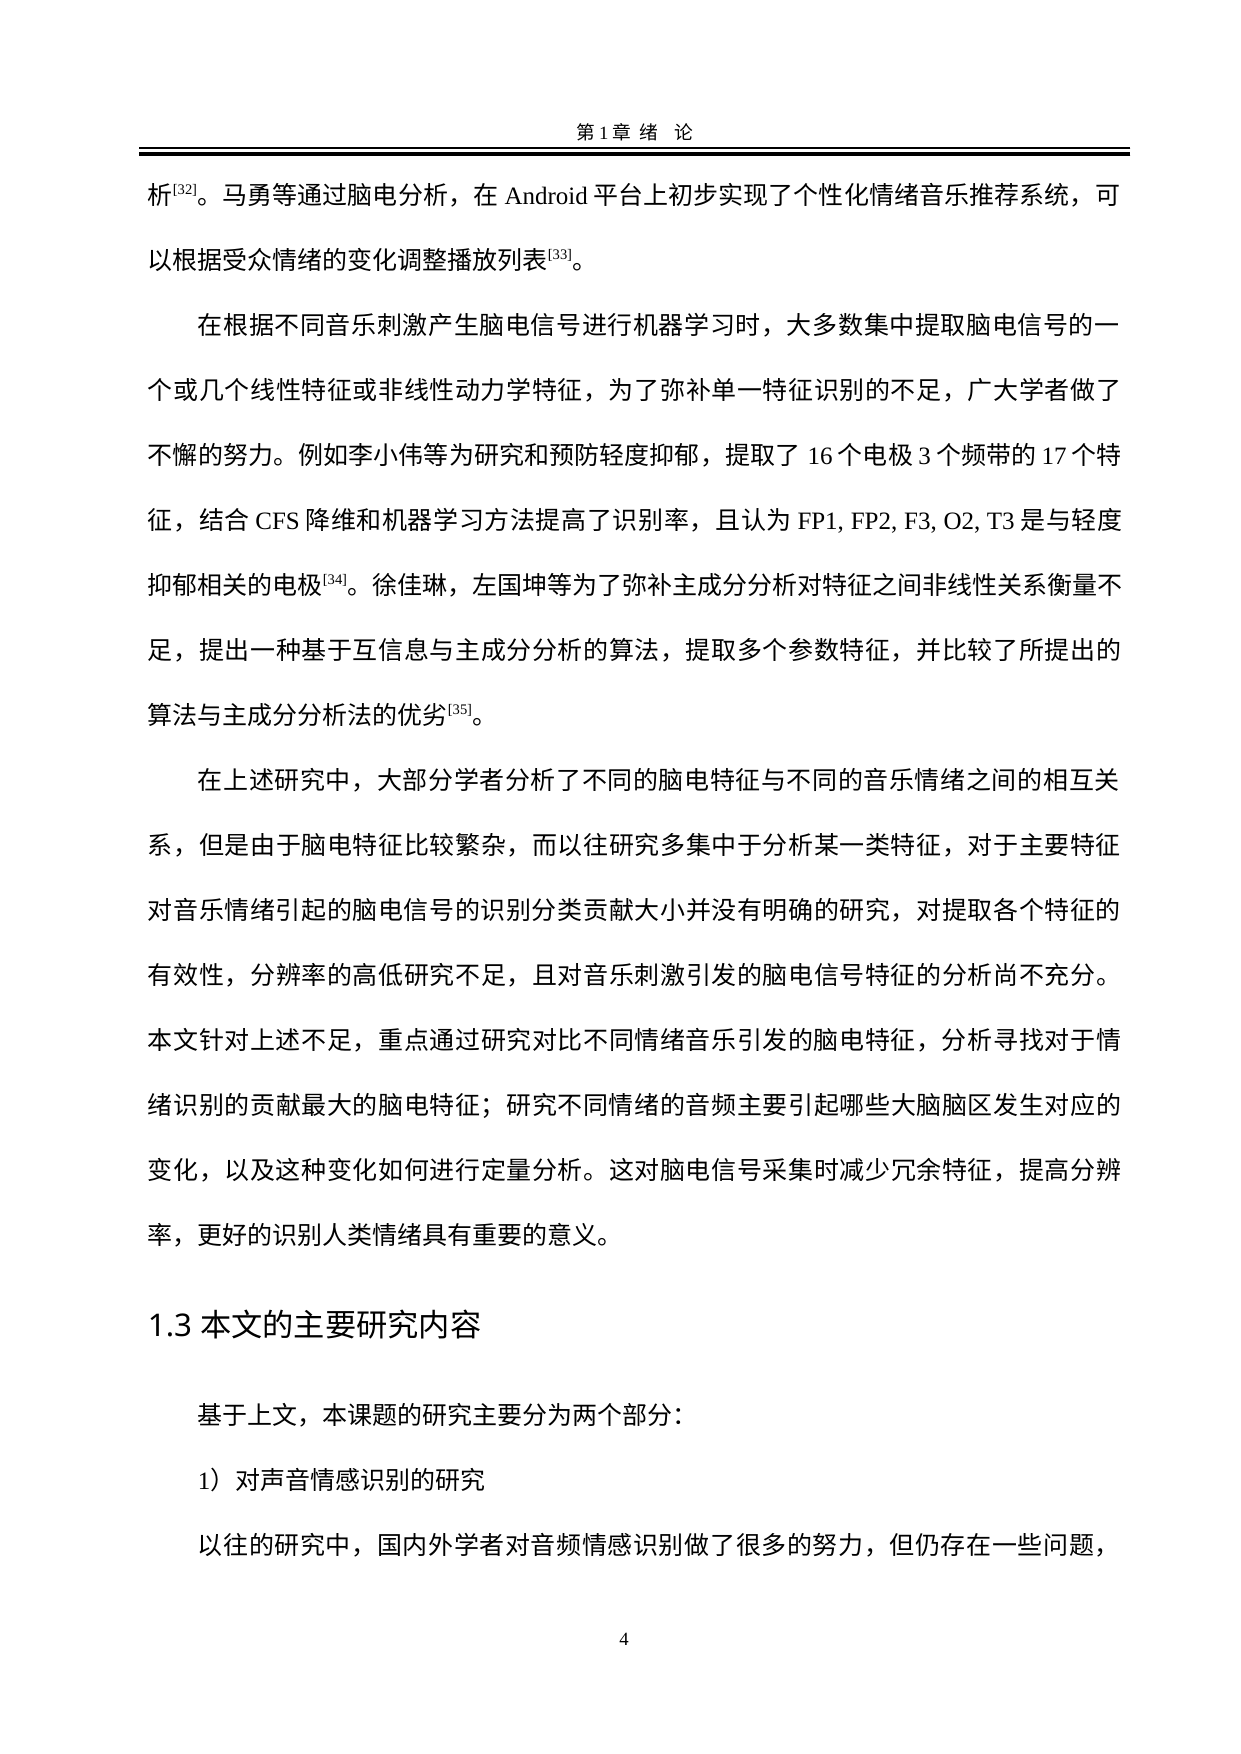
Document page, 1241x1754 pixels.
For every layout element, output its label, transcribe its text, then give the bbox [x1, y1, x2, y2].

text 1.3 本文的主要研究内容 [148, 1291, 1122, 1356]
text 在上述研究中，大部分学者分析了不同的脑电特征与不同的音乐情绪之间的相互关系，但是由于脑电特征比较繁杂，而以往研究多集中于分析某一类特征，对于主要特征对音乐情绪引起的脑电信号的识别分类贡献大小并没有明确的研究，对提取各个特征的有效性，分辨率的高低研究不足，且对音乐刺激引发的脑电信号特征的分析尚不充分。本文针对上述不足，重点通过研究对比不同情绪音乐引发的脑电特征，分析寻找对于情绪识别的贡献最大的脑电特征；研究不同情绪的音频主要引起哪些大脑脑区发生对应的变化，以及这种变化如何进行定量分析。这对脑电信号采集时减少冗余特征，提高分辨率，更好的识别人类情绪具有重要的意义。 [148, 746, 1122, 1266]
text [148, 161, 1122, 291]
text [148, 1511, 1122, 1576]
text 基于上文，本课题的研究主要分为两个部分： [148, 1381, 1122, 1446]
text 1）对声音情感识别的研究 [148, 1446, 1122, 1511]
text 在根据不同音乐刺激产生脑电信号进行机器学习时，大多数集中提取脑电信号的一个或几个线性特征或非线性动力学特征，为了弥补单一特征识别的不足，广大学者做了不懈的努力。例如李小伟等为研究和预防轻度抑郁，提取了16个电极3个频带的17个特征，结合CFS降维和机器学习方法提高了识别率，且认为FP1, FP2, F3, O2, T3是与轻度抑郁相关的电极[34]。徐佳琳，左国坤等为了弥补主成分分析对特征之间非线性关系衡量不足，提出一种基于互信息与主成分分析的算法，提取多个参数特征，并比较了所提出的算法与主成分分析法的优劣[35]。 [148, 291, 1122, 746]
